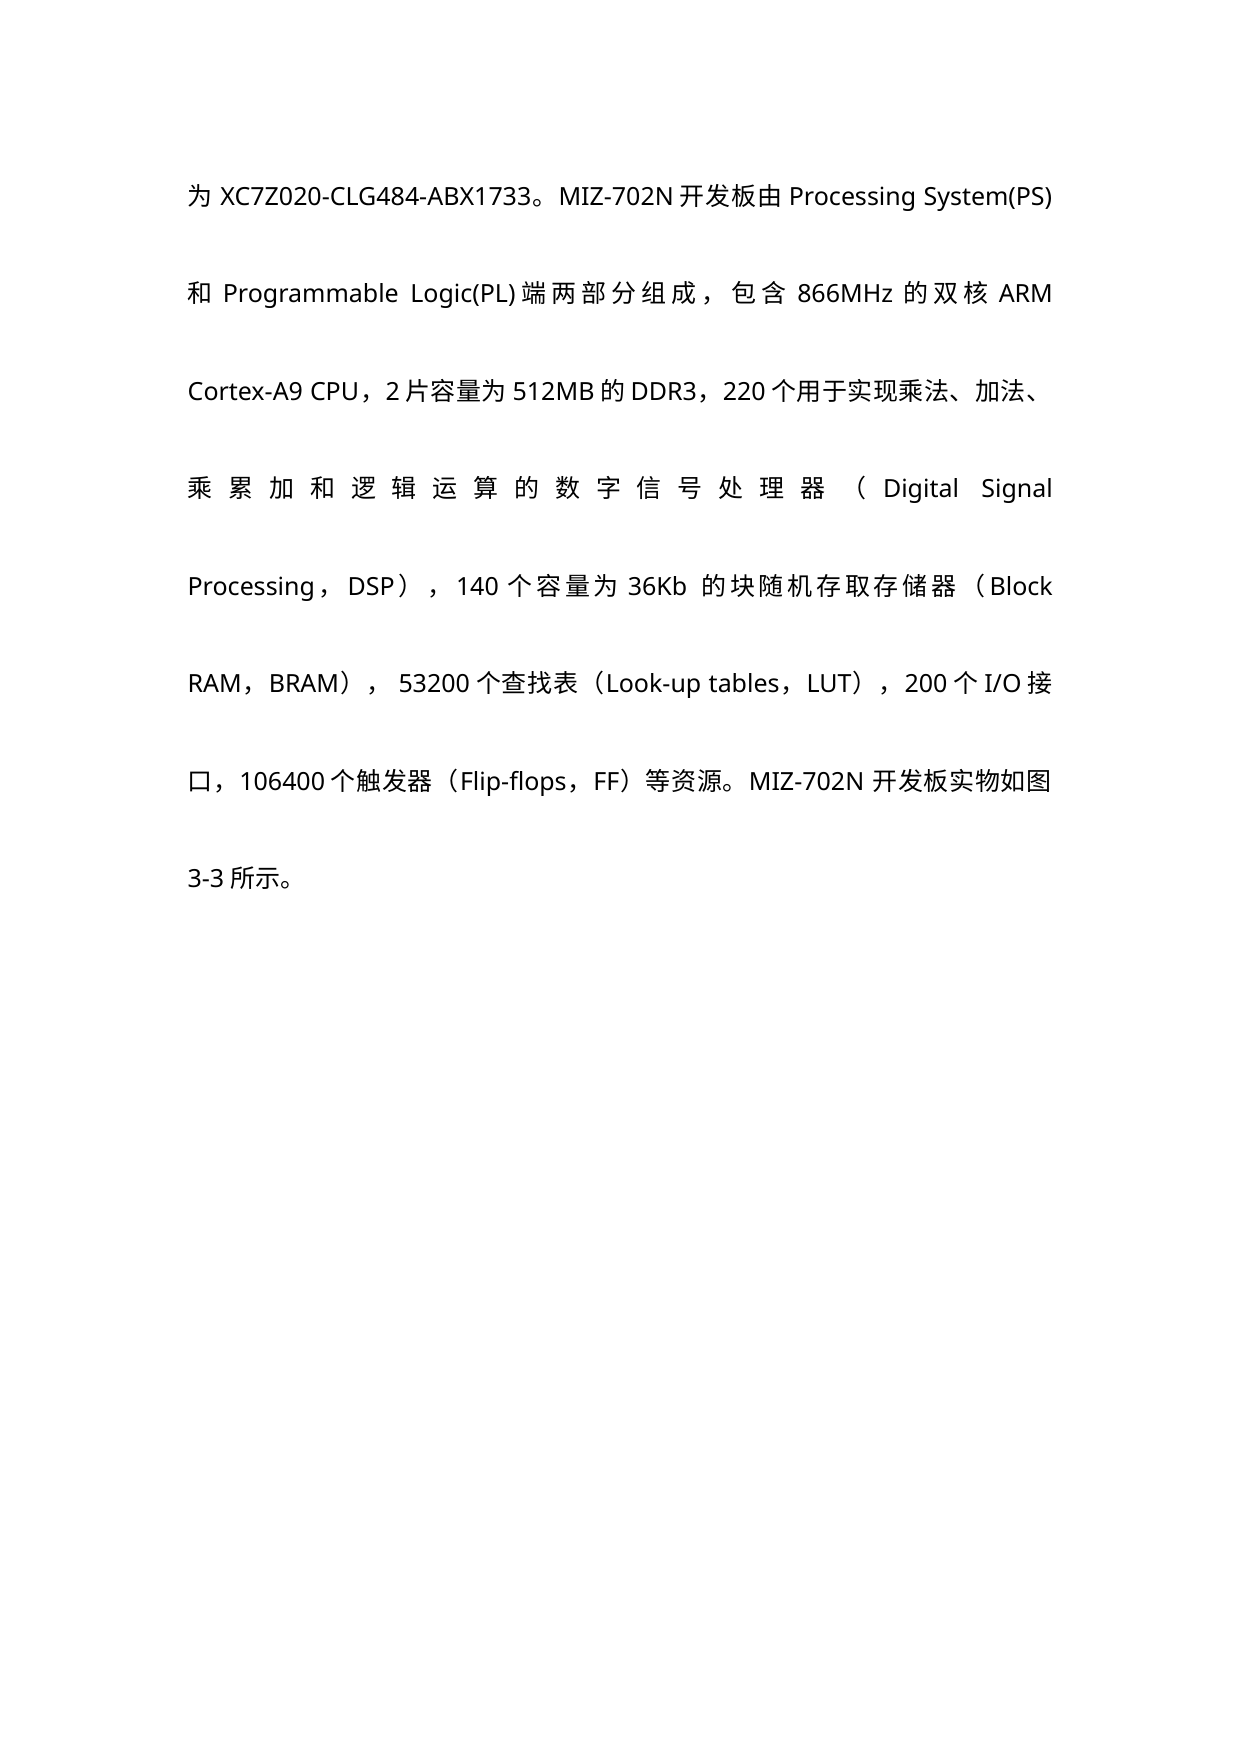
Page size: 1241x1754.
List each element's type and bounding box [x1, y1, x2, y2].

text [187, 162, 1053, 909]
